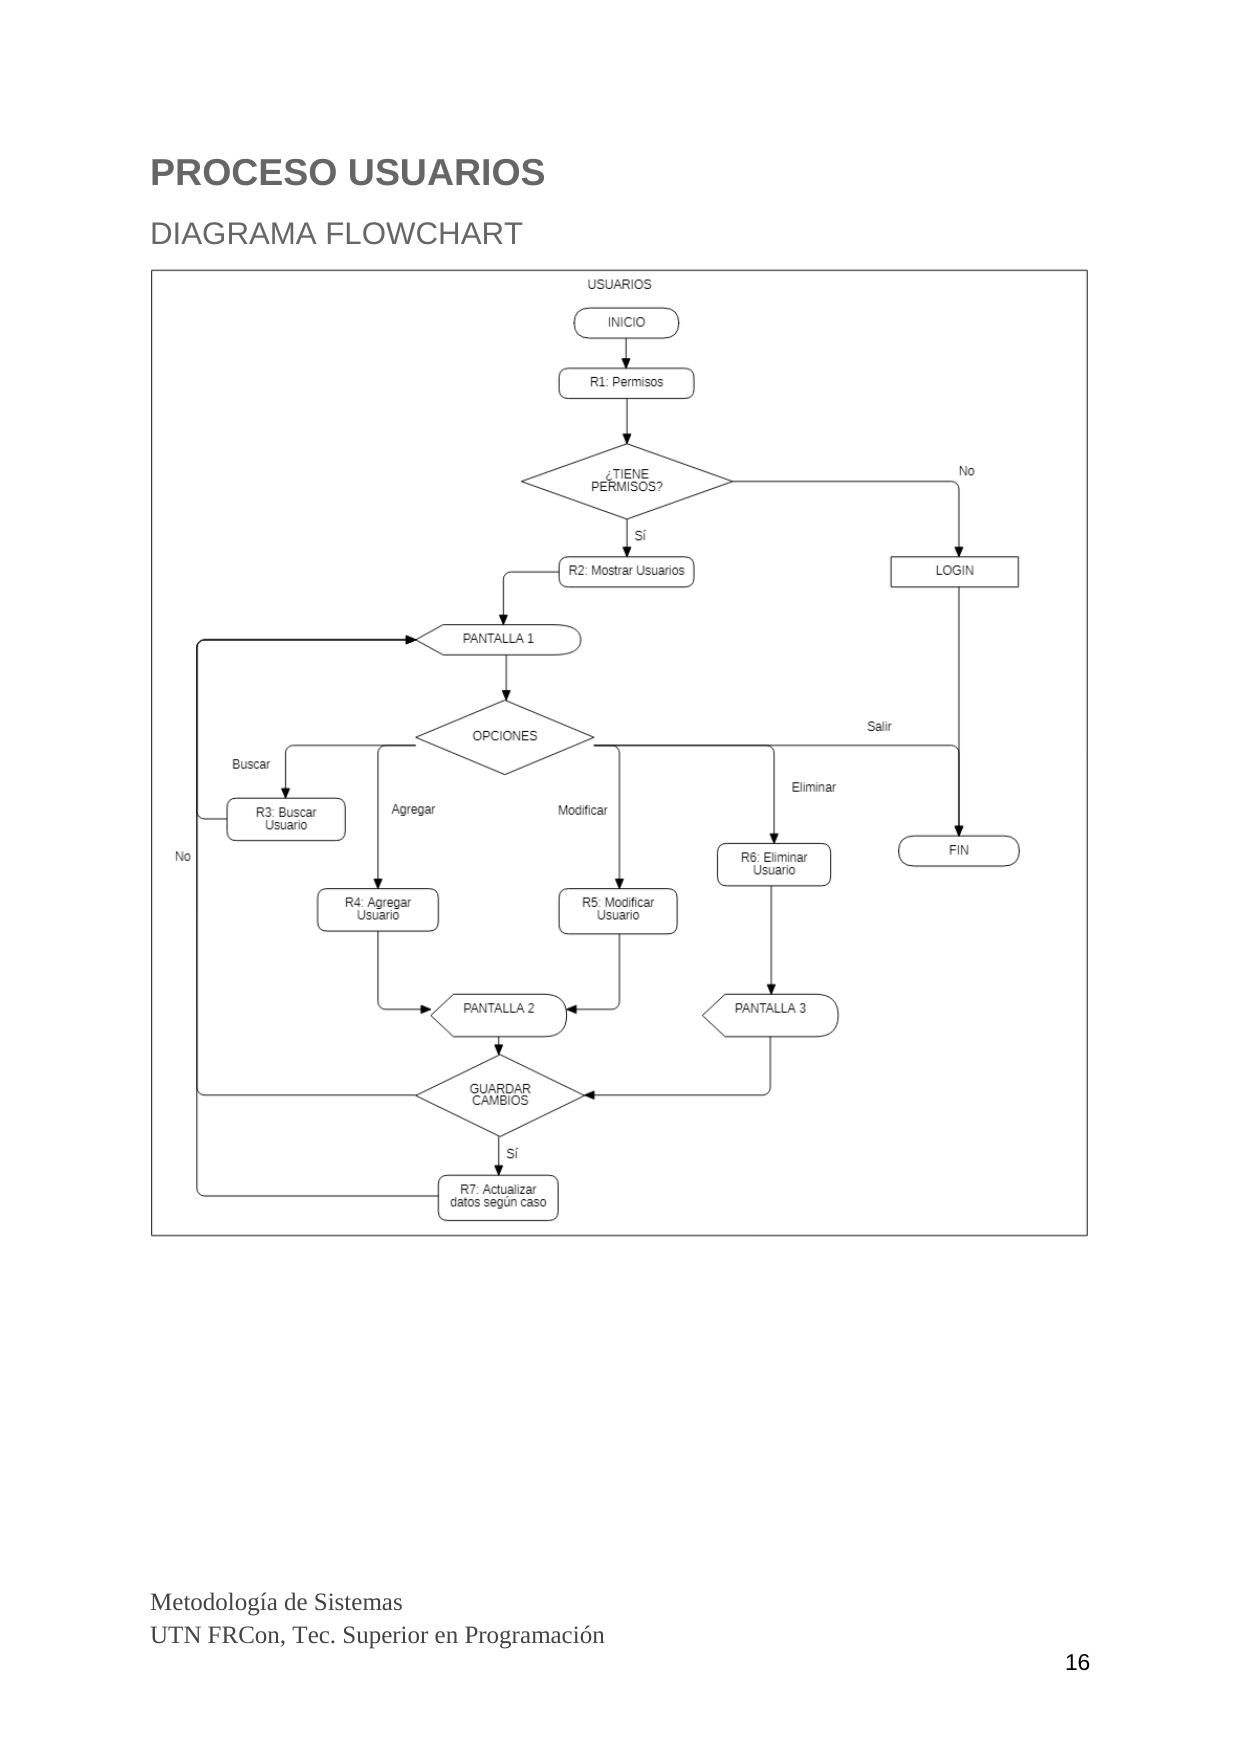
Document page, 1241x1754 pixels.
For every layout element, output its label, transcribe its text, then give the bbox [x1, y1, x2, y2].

subtitle DIAGRAMA FLOWCHART [150, 215, 1090, 251]
picture [150, 268, 1091, 1240]
subtitle PROCESO USUARIOS [150, 150, 1090, 193]
